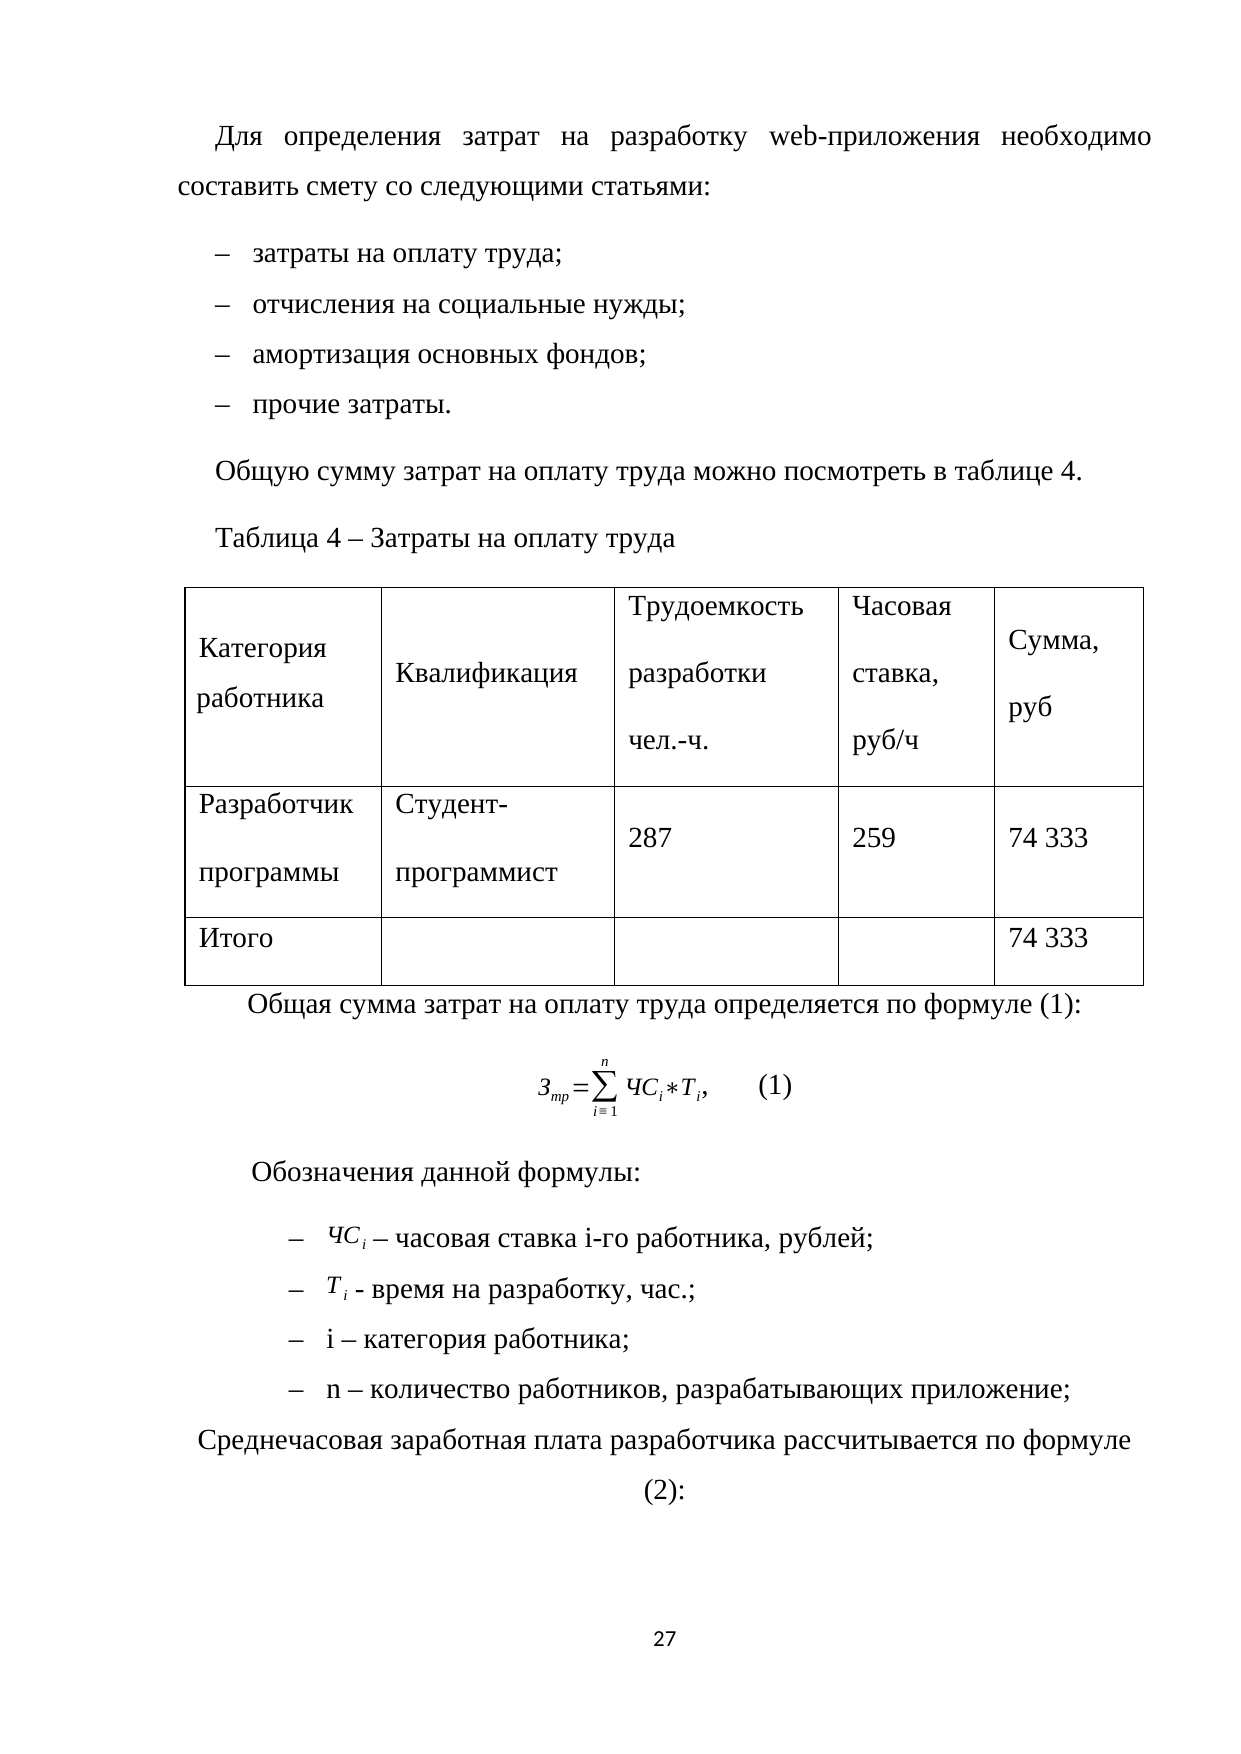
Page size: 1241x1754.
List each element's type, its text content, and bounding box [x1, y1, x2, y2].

text Среднечасовая заработная плата разработчика рассчитывается по формуле (2): [177, 1422, 1152, 1506]
table_cell 287 [615, 787, 838, 917]
text Таблица 4 – Затраты на оплату труда [215, 520, 1152, 554]
text Для определения затрат на разработку web-приложения необходимо составить смету со следующими статьями: [177, 118, 1152, 202]
table_header Трудоемкость разработки чел.-ч. [615, 588, 838, 786]
list n – количество работников, разрабатывающих приложение; [288, 1372, 1152, 1405]
table_cell Итого [186, 918, 381, 985]
text Обозначения данной формулы: [177, 1154, 1152, 1187]
list отчисления на социальные нужды; [215, 286, 1152, 319]
text Общую сумму затрат на оплату труда можно посмотреть в таблице 4. [215, 453, 1152, 487]
table_header Сумма, руб [995, 588, 1143, 786]
text , (1) [177, 1053, 1152, 1120]
list затраты на оплату труда; [215, 235, 1152, 269]
list прочие затраты. [215, 386, 1152, 420]
text Общая сумма затрат на оплату труда определяется по формуле (1): [177, 986, 1152, 1019]
table_cell 74 333 [995, 918, 1143, 985]
table_header Часовая ставка, руб/ч [839, 588, 994, 786]
table_cell Разработчик программы [186, 787, 381, 917]
table_header Категория работника [186, 588, 381, 786]
list - время на разработку, час.; [288, 1271, 1152, 1304]
list – часовая ставка i-го работника, рублей; [288, 1221, 1152, 1254]
table_cell [615, 918, 838, 985]
list амортизация основных фондов; [215, 336, 1152, 369]
table_cell 74 333 [995, 787, 1143, 917]
table_cell [382, 918, 614, 985]
table_header Квалификация [382, 588, 614, 786]
table_cell 259 [839, 787, 994, 917]
table_cell Студент- программист [382, 787, 614, 917]
list i – категория работника; [288, 1321, 1152, 1355]
table_cell [839, 918, 994, 985]
